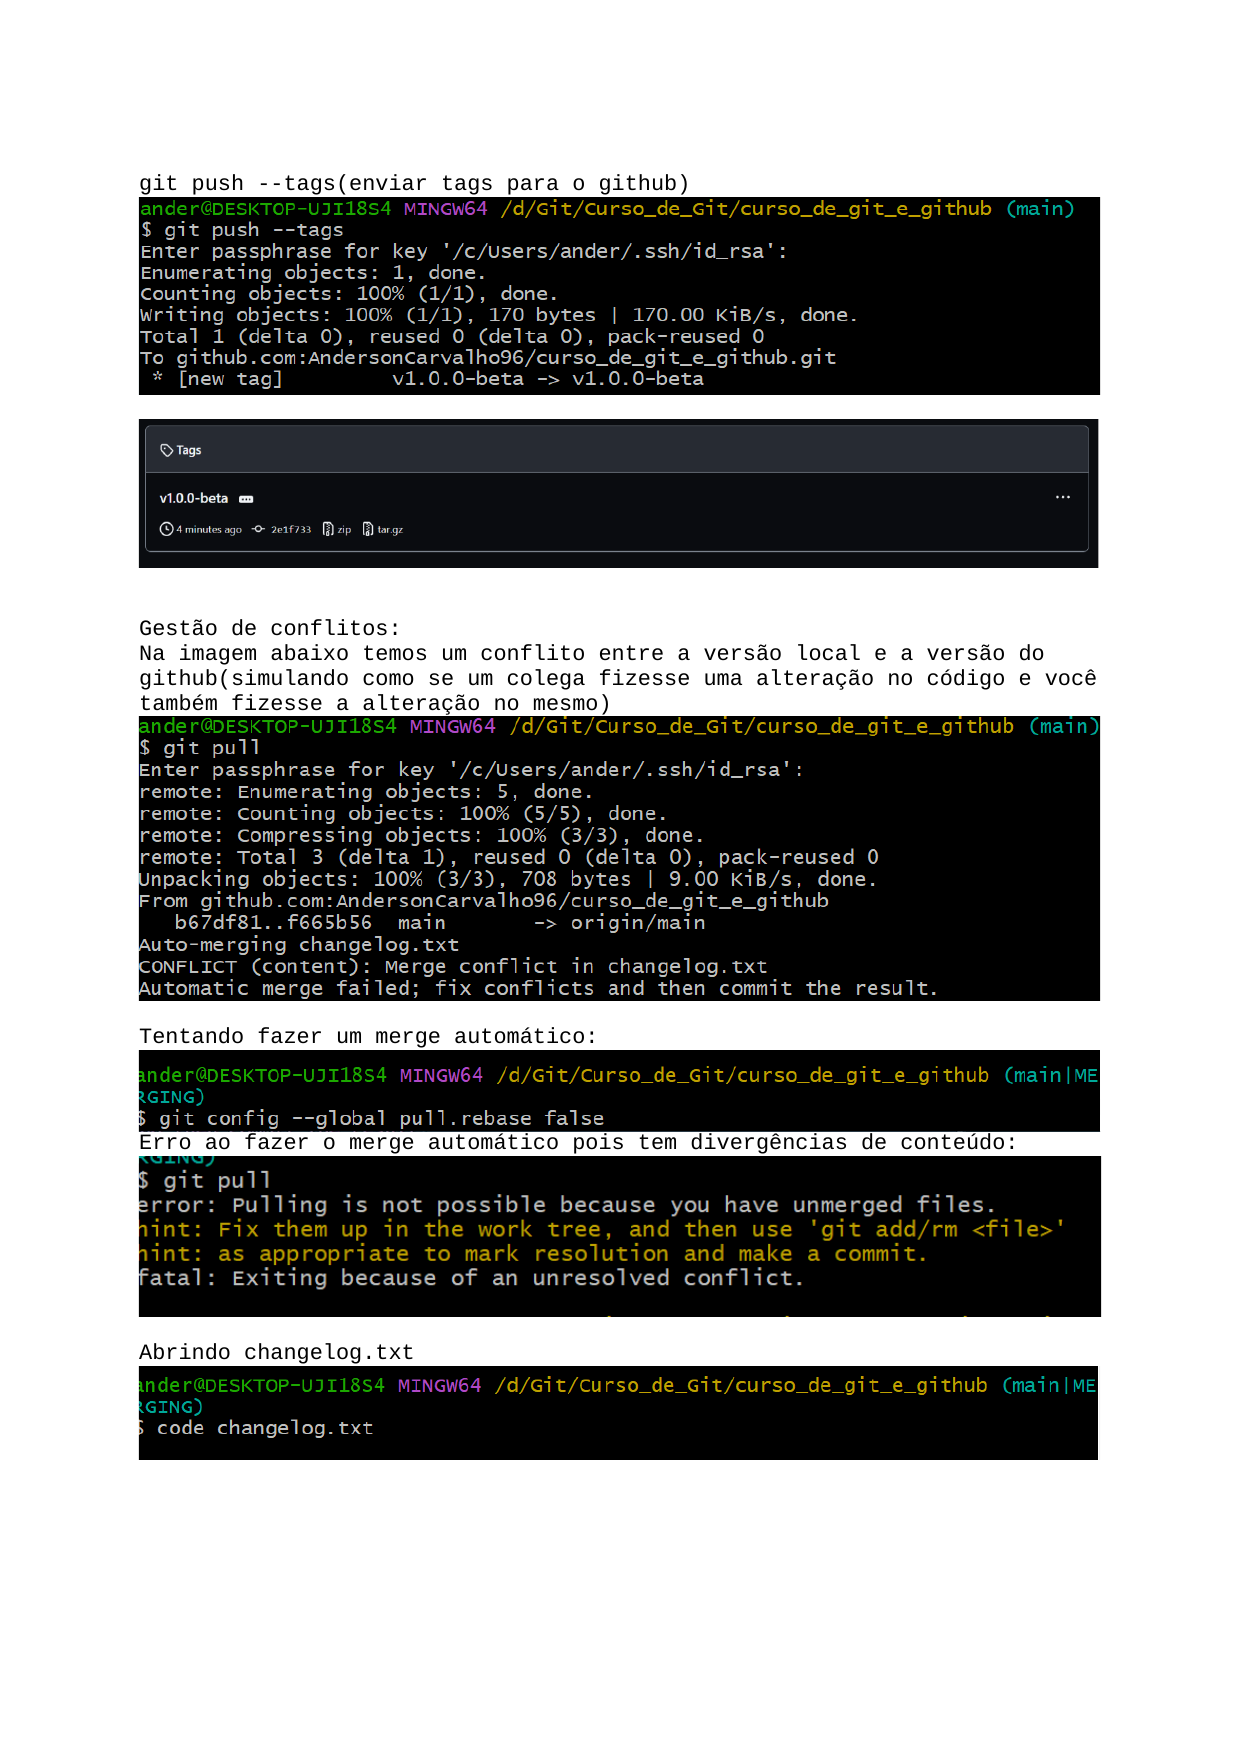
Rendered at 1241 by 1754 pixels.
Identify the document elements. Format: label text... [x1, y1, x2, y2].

picture [138, 1156, 1102, 1317]
picture [138, 1366, 1101, 1460]
picture [138, 716, 1101, 1001]
picture [138, 1050, 1101, 1132]
text Gestão de conflitos: [139, 617, 1101, 642]
text Na imagem abaixo temos um conflito entre a versão local e a versão do github(simulando como se um colega fizesse uma alteração no código e você também fizesse a alteração no mesmo) [139, 642, 1101, 716]
picture [138, 419, 1099, 568]
text Tentando fazer um merge automático: [139, 1026, 1101, 1050]
text git push --tags(enviar tags para o github) [139, 172, 1101, 197]
picture [138, 197, 1101, 395]
text Abrindo changelog.txt [139, 1342, 1101, 1366]
text Erro ao fazer o merge automático pois tem divergências de conteúdo: [139, 1132, 1101, 1156]
